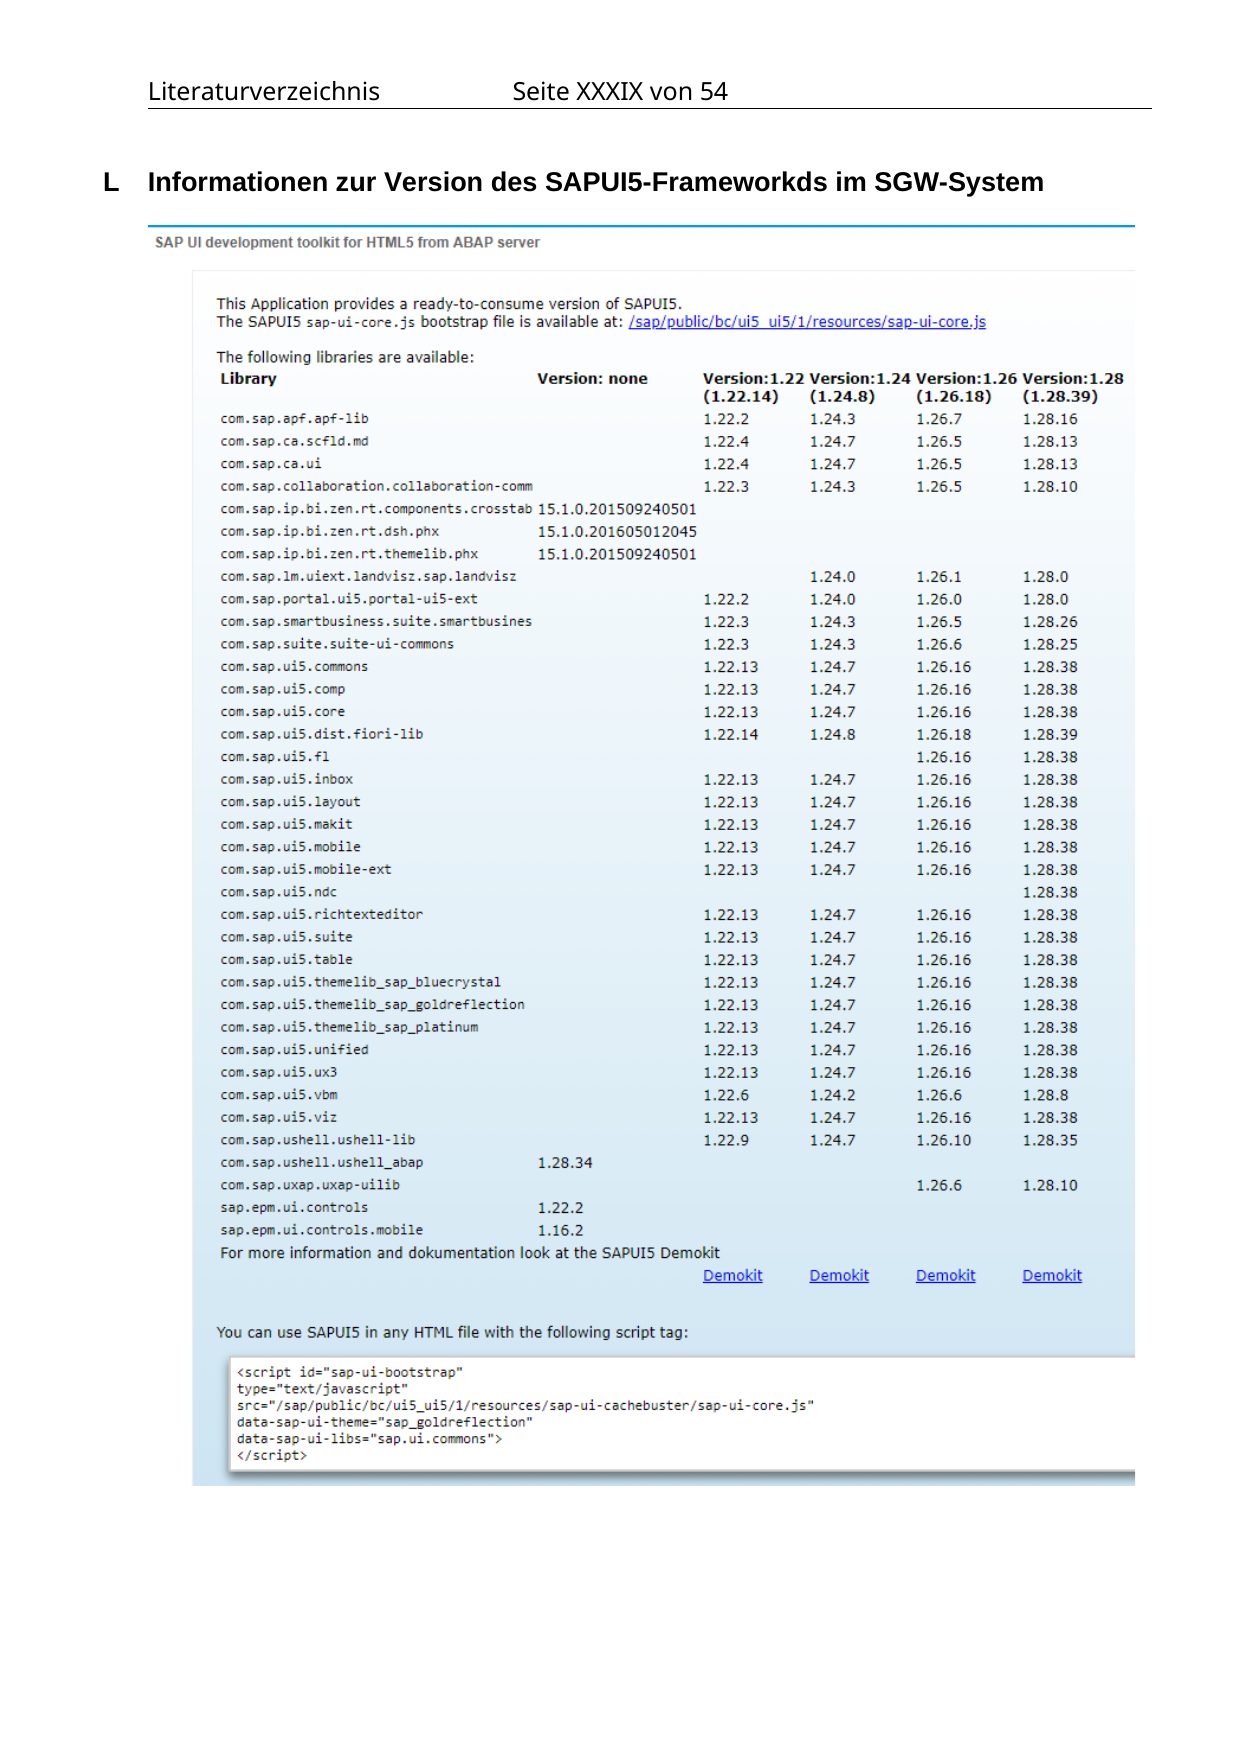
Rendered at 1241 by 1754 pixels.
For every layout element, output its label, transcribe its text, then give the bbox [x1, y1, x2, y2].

text Informationen zur Version des SAPUI5-Frameworkds im SGW-System [103, 166, 1152, 197]
picture [147, 228, 1136, 1486]
